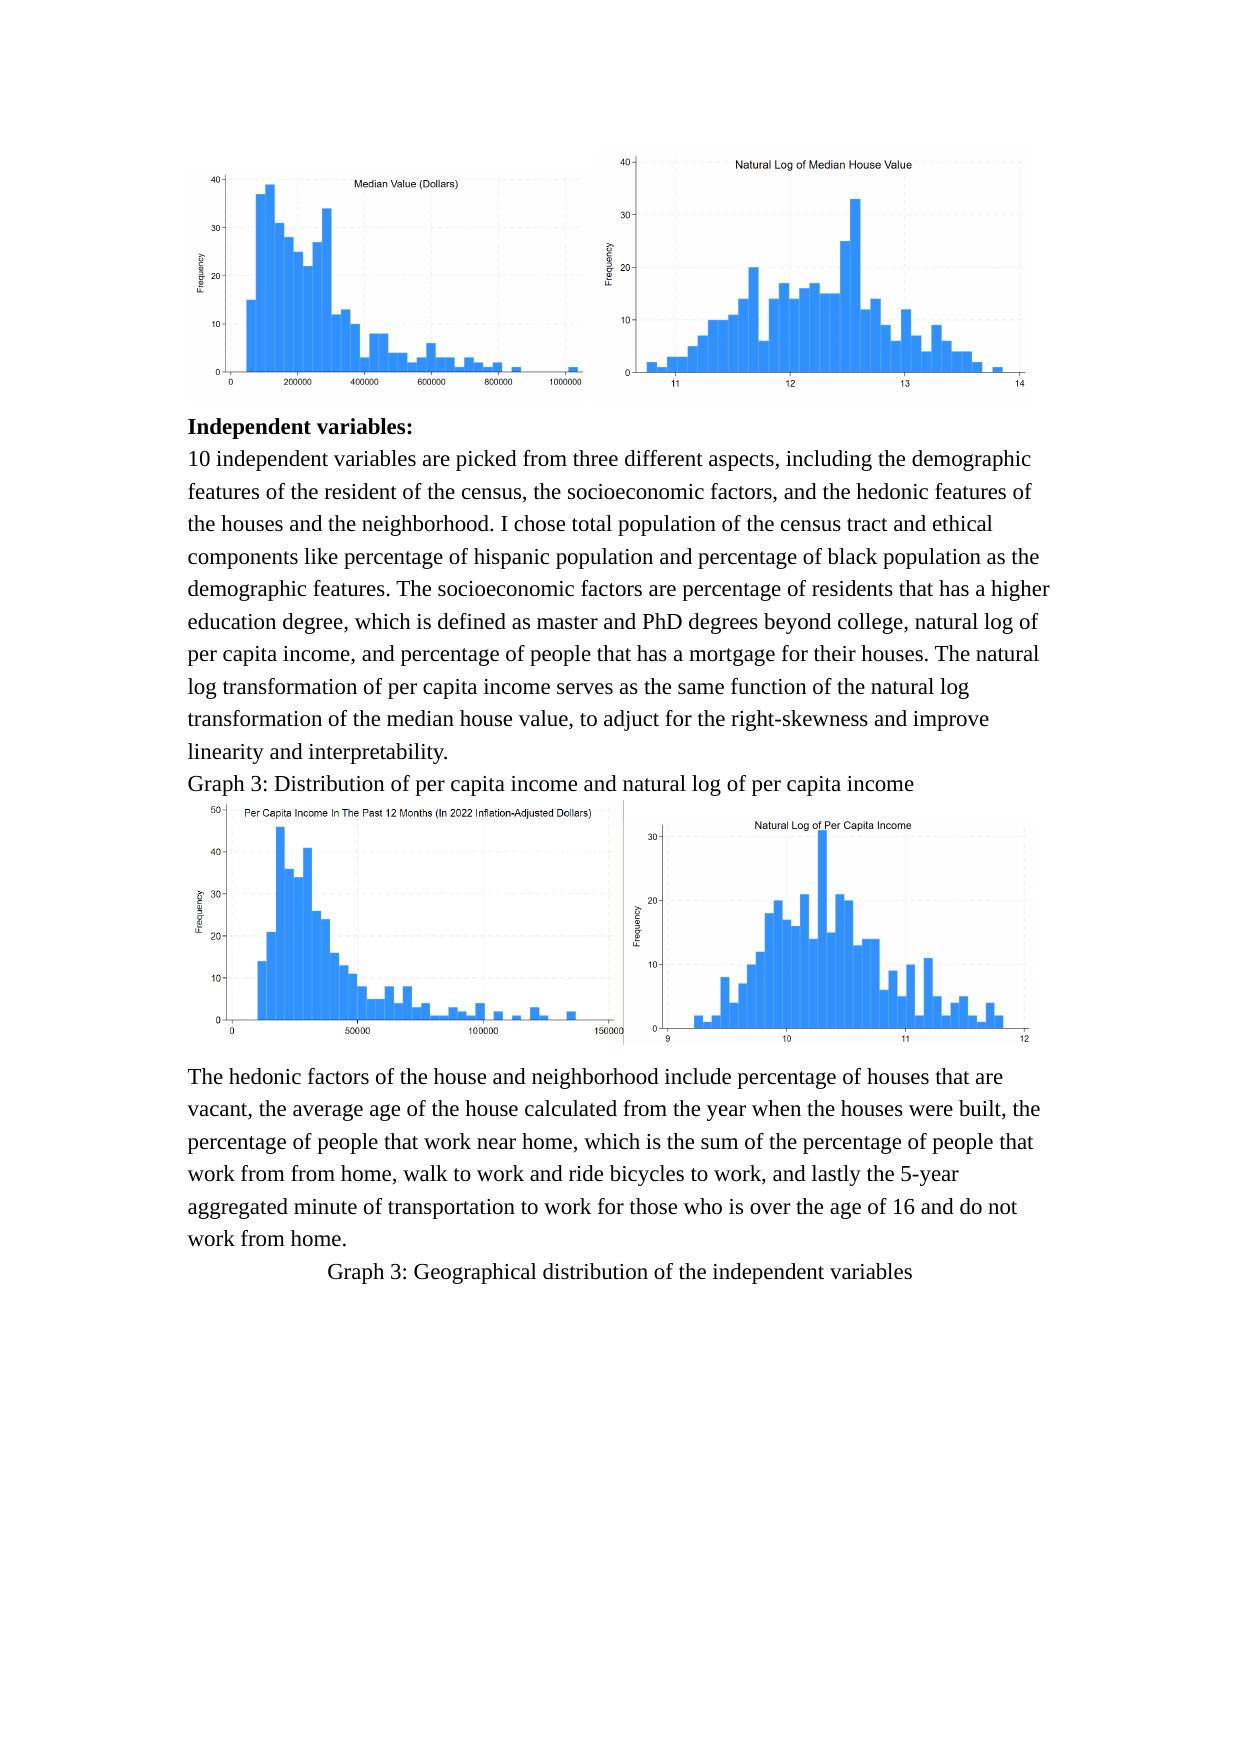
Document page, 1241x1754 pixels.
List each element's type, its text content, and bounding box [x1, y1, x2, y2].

text Graph 3: Distribution of per capita income and natural log of per capita income [187, 767, 1053, 800]
text Graph 3: Geographical distribution of the independent variables [187, 1255, 1053, 1287]
picture [187, 167, 589, 404]
text Independent variables: [187, 410, 1053, 442]
picture [187, 800, 1034, 1045]
text 10 independent variables are picked from three different aspects, including the demographic features of the resident of the census, the socioeconomic factors, and the hedonic features of the houses and the neighborhood. I chose total population of the census tract and ethical components like percentage of hispanic population and percentage of black population as the demographic features. The socioeconomic factors are percentage of residents that has a higher education degree, which is defined as master and PhD degrees beyond college, natural log of per capita income, and percentage of people that has a mortgage for their houses. The natural log transformation of per capita income serves as the same function of the natural log transformation of the median house value, to adjuct for the right-skewness and improve linearity and interpretability. [187, 442, 1053, 767]
picture [594, 150, 1032, 404]
text The hedonic factors of the house and neighborhood include percentage of houses that are vacant, the average age of the house calculated from the year when the houses were built, the percentage of people that work near home, which is the sum of the percentage of people that work from from home, walk to work and ride bicycles to work, and lastly the 5-year aggregated minute of transportation to work for those who is over the age of 16 and do not work from home. [187, 1060, 1053, 1255]
